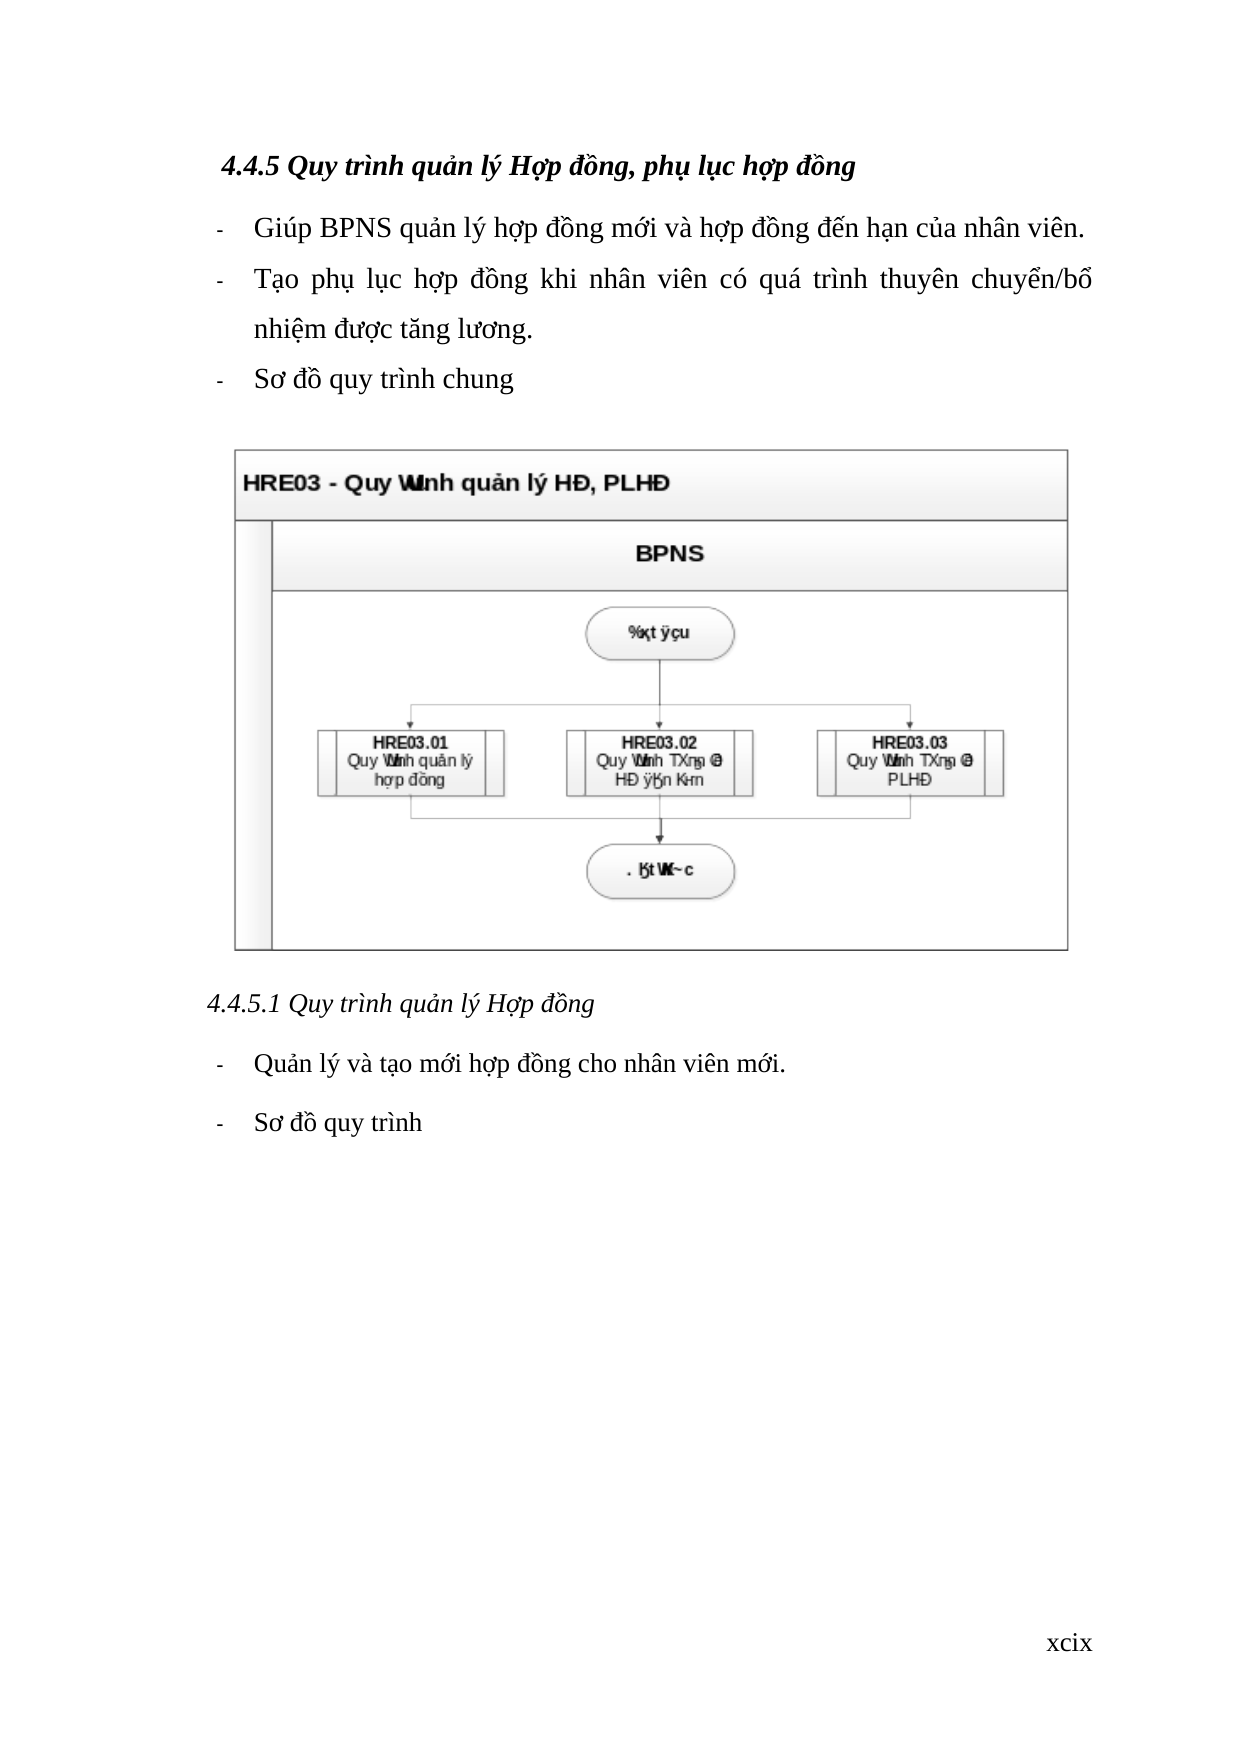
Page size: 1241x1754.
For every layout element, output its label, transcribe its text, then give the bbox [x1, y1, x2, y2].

subtitle 4.4.5 Quy trình quản lý Hợp đồng, phụ lục hợp đồng [207, 148, 1092, 181]
list Sơ đồ quy trình chung [216, 361, 1092, 395]
list Quản lý và tạo mới hợp đồng cho nhân viên mới. [216, 1047, 1092, 1078]
list Giúp BPNS quản lý hợp đồng mới và hợp đồng đến hạn của nhân viên. [216, 211, 1092, 244]
list Sơ đồ quy trình [216, 1106, 1092, 1137]
subtitle 4.4.5.1 Quy trình quản lý Hợp đồng [207, 987, 1092, 1019]
list Tạo phụ lục hợp đồng khi nhân viên có quá trình thuyên chuyển/bổ nhiệm được tăng lương. [216, 261, 1092, 345]
